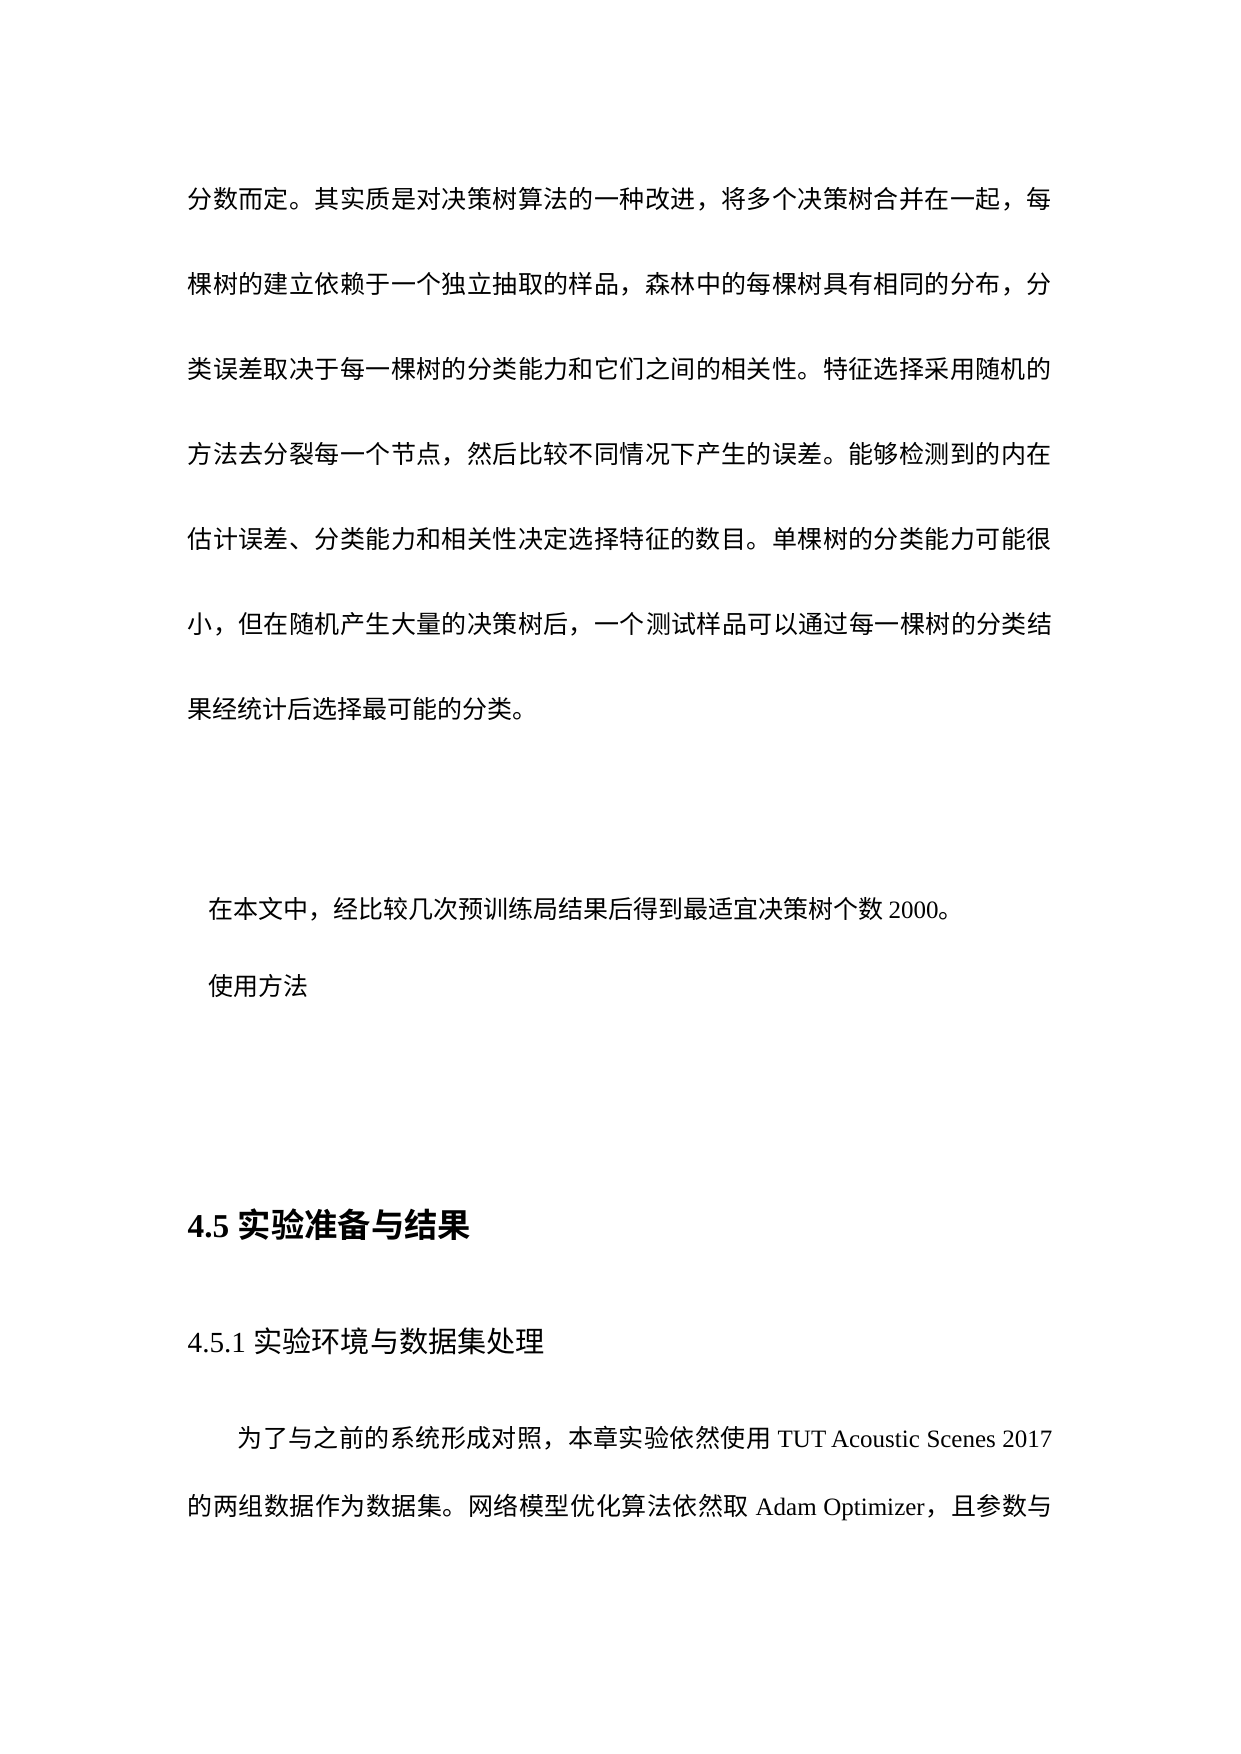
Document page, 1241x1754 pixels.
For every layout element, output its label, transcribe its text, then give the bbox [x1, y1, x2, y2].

subtitle 4.5 实验准备与结果 [187, 1188, 1053, 1256]
subtitle 4.5.1 实验环境与数据集处理 [187, 1306, 1053, 1373]
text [187, 164, 1053, 741]
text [187, 1403, 1053, 1538]
text 使用方法 [187, 951, 1053, 1018]
text 在本文中，经比较几次预训练局结果后得到最适宜决策树个数2000。 [187, 874, 1053, 942]
